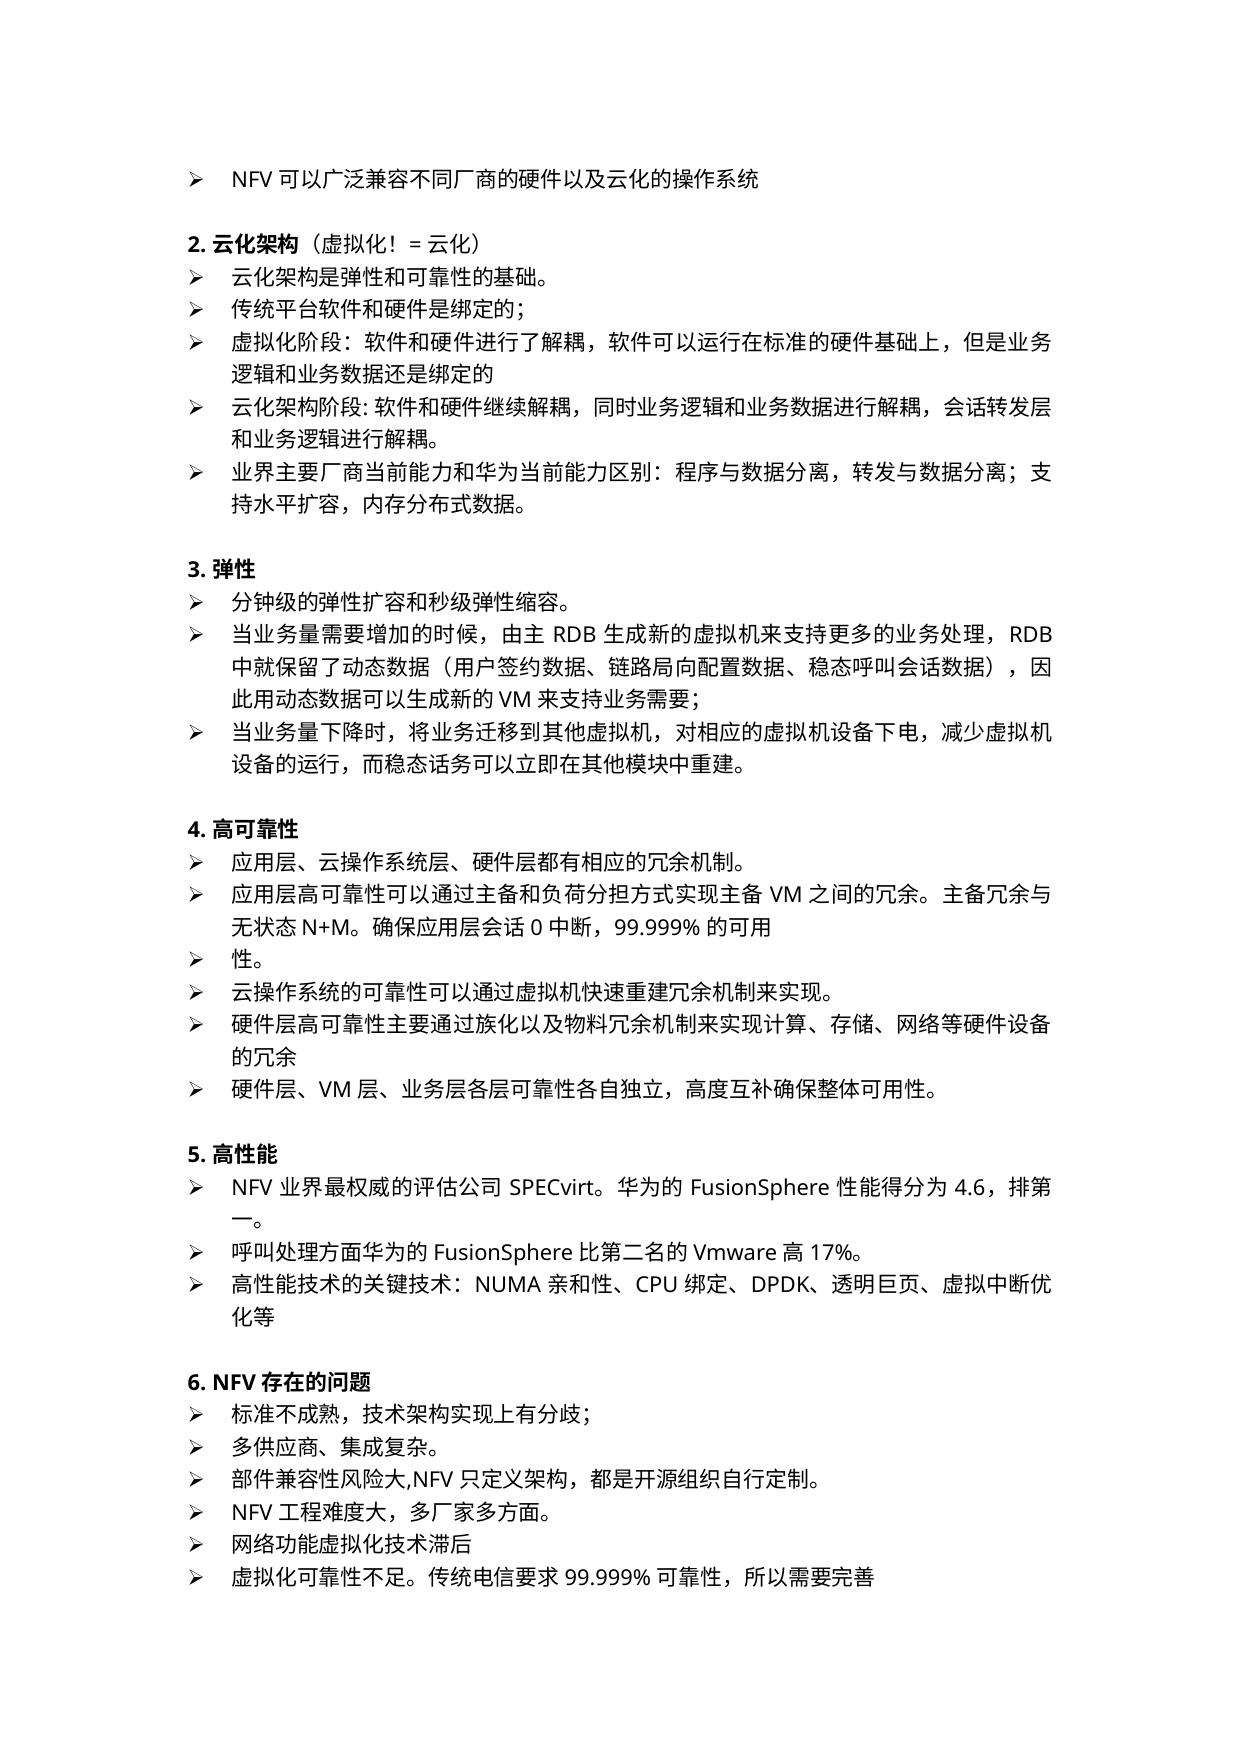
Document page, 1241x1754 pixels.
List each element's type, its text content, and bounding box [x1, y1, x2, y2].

list 多供应商、集成复杂。 [187, 1429, 1053, 1462]
list 硬件层、VM 层、业务层各层可靠性各自独立，高度互补确保整体可用性。 [187, 1072, 1053, 1104]
text 4. 高可靠性 [187, 812, 1053, 844]
list NFV 可以广泛兼容不同厂商的硬件以及云化的操作系统 [187, 162, 1053, 194]
list 业界主要厂商当前能力和华为当前能力区别：程序与数据分离，转发与数据分离；支持水平扩容，内存分布式数据。 [187, 454, 1053, 519]
list 呼叫处理方面华为的 FusionSphere 比第二名的 Vmware 高 17%。 [187, 1234, 1053, 1267]
list 传统平台软件和硬件是绑定的； [187, 292, 1053, 324]
list 硬件层高可靠性主要通过族化以及物料冗余机制来实现计算、存储、网络等硬件设备的冗余 [187, 1007, 1053, 1072]
list 部件兼容性风险大,NFV 只定义架构，都是开源组织自行定制。 [187, 1462, 1053, 1494]
list 云化架构是弹性和可靠性的基础。 [187, 259, 1053, 292]
list 性。 [187, 942, 1053, 974]
list NFV 业界最权威的评估公司 SPECvirt。华为的 FusionSphere 性能得分为 4.6，排第一。 [187, 1169, 1053, 1234]
list 应用层、云操作系统层、硬件层都有相应的冗余机制。 [187, 844, 1053, 877]
list NFV 工程难度大，多厂家多方面。 [187, 1494, 1053, 1527]
text 3. 弹性 [187, 552, 1053, 584]
list 标准不成熟，技术架构实现上有分歧； [187, 1397, 1053, 1429]
text 2. 云化架构（虚拟化！= 云化） [187, 227, 1053, 259]
list 云操作系统的可靠性可以通过虚拟机快速重建冗余机制来实现。 [187, 974, 1053, 1007]
list 当业务量需要增加的时候，由主 RDB 生成新的虚拟机来支持更多的业务处理，RDB 中就保留了动态数据（用户签约数据、链路局向配置数据、稳态呼叫会话数据），因此用动态数据可以生成新的 VM 来支持业务需要； [187, 617, 1053, 714]
list 虚拟化阶段：软件和硬件进行了解耦，软件可以运行在标准的硬件基础上，但是业务逻辑和业务数据还是绑定的 [187, 324, 1053, 389]
list 当业务量下降时，将业务迁移到其他虚拟机，对相应的虚拟机设备下电，减少虚拟机设备的运行，而稳态话务可以立即在其他模块中重建。 [187, 714, 1053, 779]
list 网络功能虚拟化技术滞后 [187, 1527, 1053, 1559]
list 分钟级的弹性扩容和秒级弹性缩容。 [187, 584, 1053, 617]
text 5. 高性能 [187, 1137, 1053, 1169]
list 应用层高可靠性可以通过主备和负荷分担方式实现主备 VM 之间的冗余。主备冗余与无状态N+M。确保应用层会话 0 中断，99.999% 的可用 [187, 877, 1053, 942]
list 高性能技术的关键技术：NUMA 亲和性、CPU 绑定、DPDK、透明巨页、虚拟中断优化等 [187, 1267, 1053, 1332]
list 虚拟化可靠性不足。传统电信要求 99.999% 可靠性，所以需要完善 [187, 1559, 1053, 1592]
text 6. NFV 存在的问题 [187, 1364, 1053, 1397]
list 云化架构阶段: 软件和硬件继续解耦，同时业务逻辑和业务数据进行解耦，会话转发层和业务逻辑进行解耦。 [187, 389, 1053, 454]
